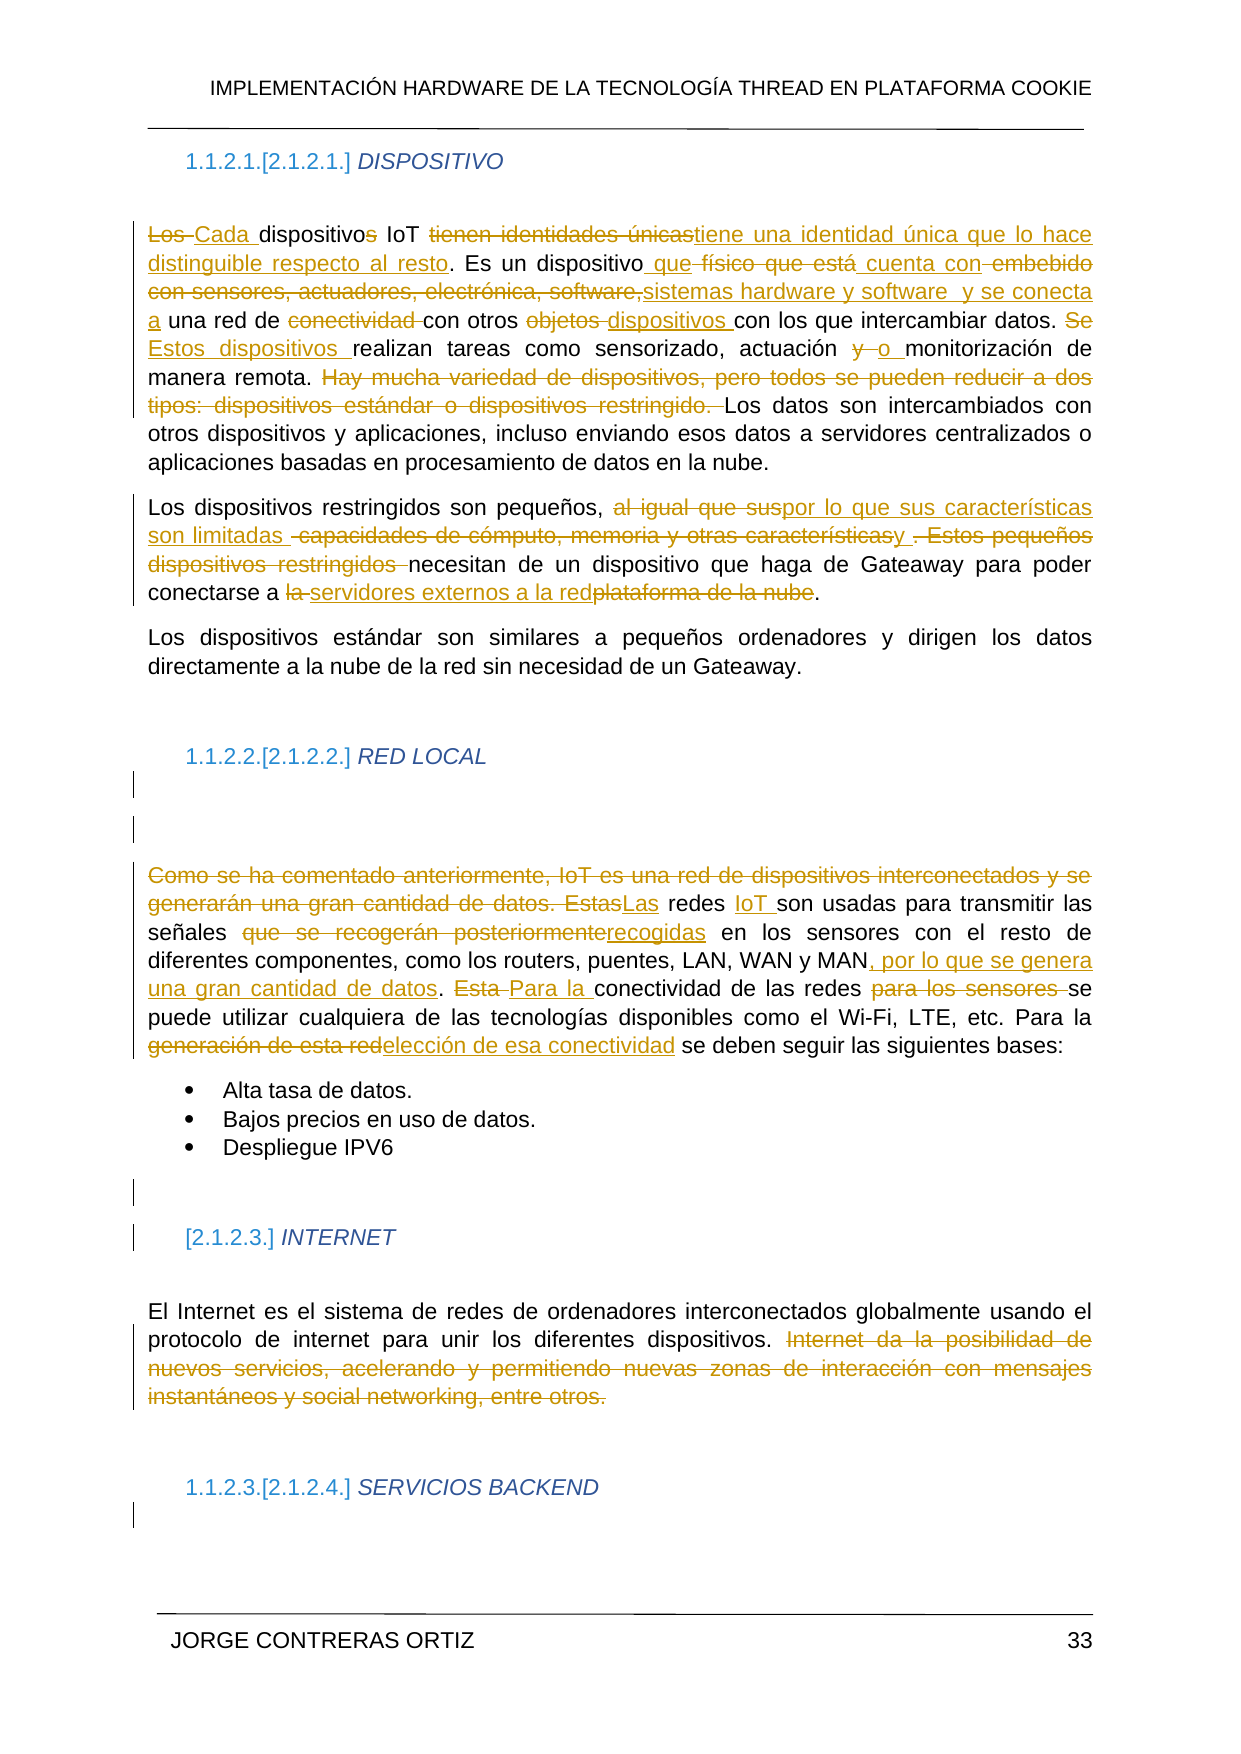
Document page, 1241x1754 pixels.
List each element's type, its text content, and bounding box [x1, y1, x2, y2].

list Despliegue IPV6 [185, 1134, 1092, 1161]
subtitle RED LOCAL [185, 743, 1092, 769]
list Bajos precios en uso de datos. [185, 1106, 1092, 1132]
subtitle SERVICIOS BACKEND [185, 1473, 1092, 1500]
subtitle DISPOSITIVO [185, 148, 1092, 174]
text Los dispositivos estándar son similares a pequeños ordenadores y dirigen los datos directamente a la nube de la red sin necesidad de un Gateaway. [148, 624, 1092, 679]
list Alta tasa de datos. [185, 1077, 1092, 1104]
text Los dispositivos restringidos son pequeños, necesitan de un dispositivo que haga de Gateaway para poder conectarse a . [148, 494, 1092, 606]
text El Internet es el sistema de redes de ordenadores interconectados globalmente usando el protocolo de internet para unir los diferentes dispositivos. [148, 1370, 1092, 1409]
text El Internet es el sistema de redes de ordenadores interconectados globalmente usando el protocolo de internet para unir los diferentes dispositivos. [148, 1298, 1092, 1369]
text dispositivo IoT . Es un dispositivo una red de con otros con los que intercambiar datos. realizan tareas como sensorizado, actuación monitorización de manera remota. Los datos son intercambiados con otros dispositivos y aplicaciones, incluso enviando esos datos a servidores centralizados o aplicaciones basadas en procesamiento de datos en la nube. [148, 221, 1092, 475]
text redes son usadas para transmitir las señales en los sensores con el resto de diferentes componentes, como los routers, puentes, LAN, WAN y MAN. conectividad de las redes se puede utilizar cualquiera de las tecnologías disponibles como el Wi-Fi, LTE, etc. Para la se deben seguir las siguientes bases: [148, 877, 1092, 1058]
subtitle INTERNET [185, 1224, 1092, 1251]
